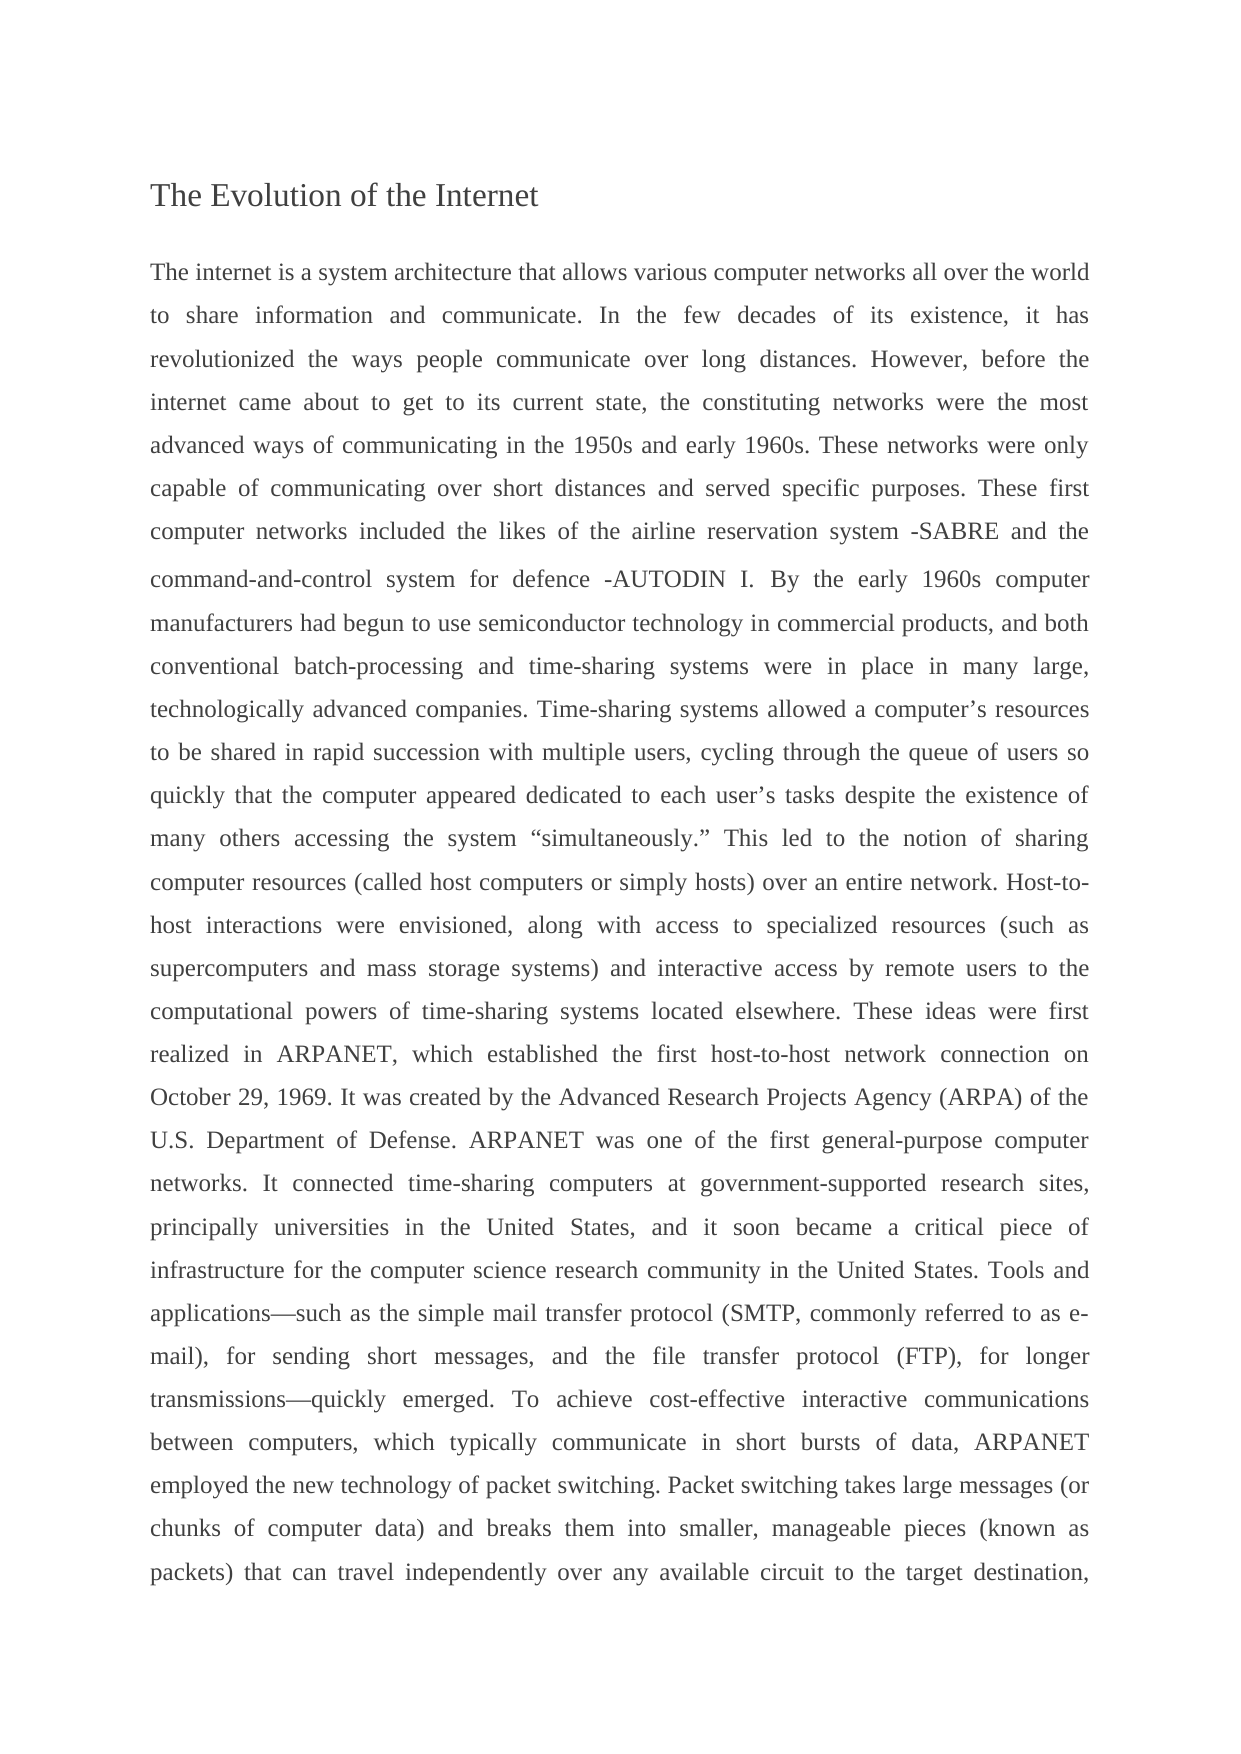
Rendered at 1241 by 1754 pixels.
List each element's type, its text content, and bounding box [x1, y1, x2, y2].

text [150, 257, 1090, 1585]
subtitle The Evolution of the Internet [150, 175, 1090, 213]
